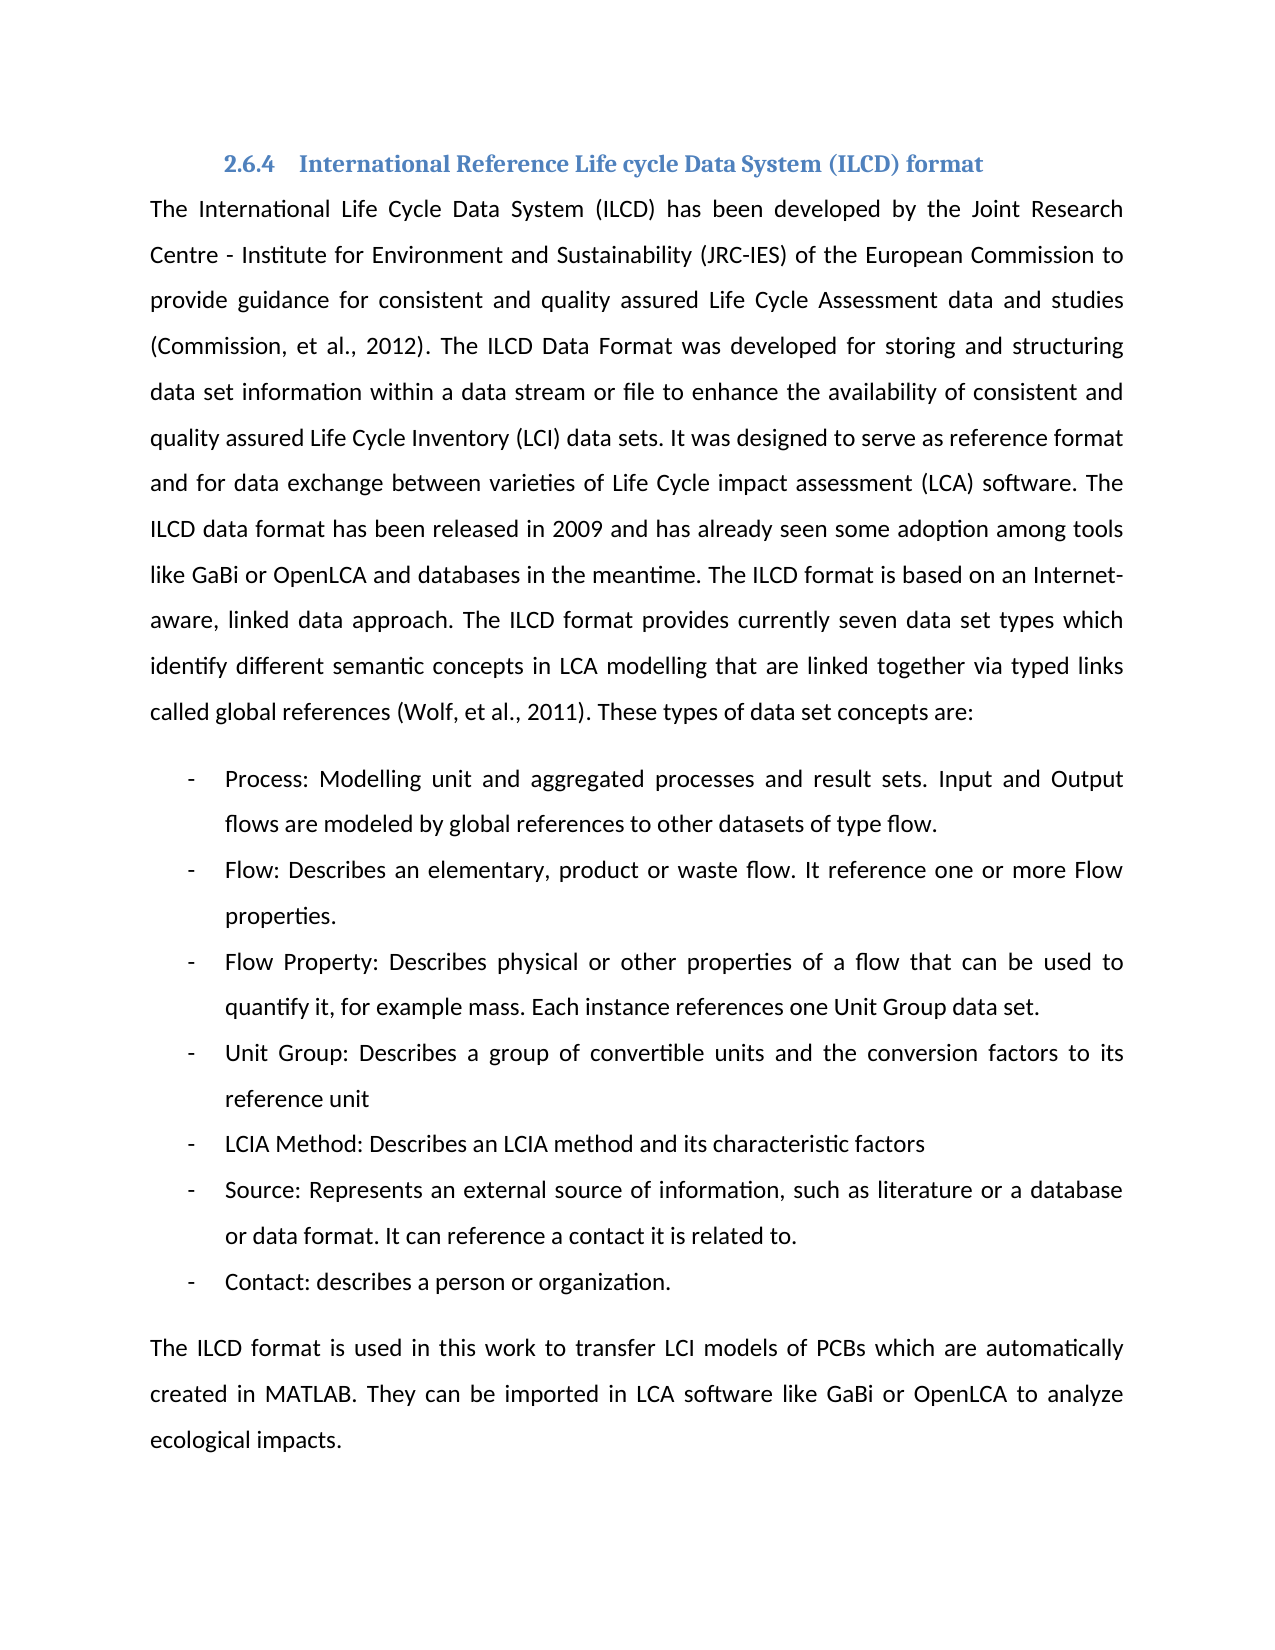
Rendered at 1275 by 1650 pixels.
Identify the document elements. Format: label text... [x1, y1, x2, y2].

text The International Life Cycle Data System (ILCD) has been developed by the Joint Research Centre - Institute for Environment and Sustainability (JRC-IES) of the European Commission to provide guidance for consistent and quality assured Life Cycle Assessment data and studies . The ILCD Data Format was developed for storing and structuring data set information within a data stream or file to enhance the availability of consistent and quality assured Life Cycle Inventory (LCI) data sets. It was designed to serve as reference format and for data exchange between varieties of Life Cycle impact assessment (LCA) software. The ILCD data format has been released in 2009 and has already seen some adoption among tools like GaBi or OpenLCA and databases in the meantime. The ILCD format is based on an Internet-aware, linked data approach. The ILCD format provides currently seven data set types which identify different semantic concepts in LCA modelling that are linked together via typed links called global references . These types of data set concepts are: [150, 193, 1125, 727]
list LCIA Method: Describes an LCIA method and its characteristic factors [187, 1128, 1125, 1159]
list Flow: Describes an elementary, product or waste flow. It reference one or more Flow properties. [187, 854, 1125, 930]
list Source: Represents an external source of information, such as literature or a database or data format. It can reference a contact it is related to. [187, 1174, 1125, 1251]
list Process: Modelling unit and aggregated processes and result sets. Input and Output flows are modeled by global references to other datasets of type flow. [187, 763, 1125, 839]
text The ILCD format is used in this work to transfer LCI models of PCBs which are automatically created in MATLAB. They can be imported in LCA software like GaBi or OpenLCA to analyze ecological impacts. [150, 1332, 1125, 1454]
subtitle International Reference Life cycle Data System (ILCD) format [224, 150, 1125, 179]
list Flow Property: Describes physical or other properties of a flow that can be used to quantify it, for example mass. Each instance references one Unit Group data set. [187, 946, 1125, 1022]
list Contact: describes a person or organization. [187, 1266, 1125, 1296]
list Unit Group: Describes a group of convertible units and the conversion factors to its reference unit [187, 1037, 1125, 1113]
